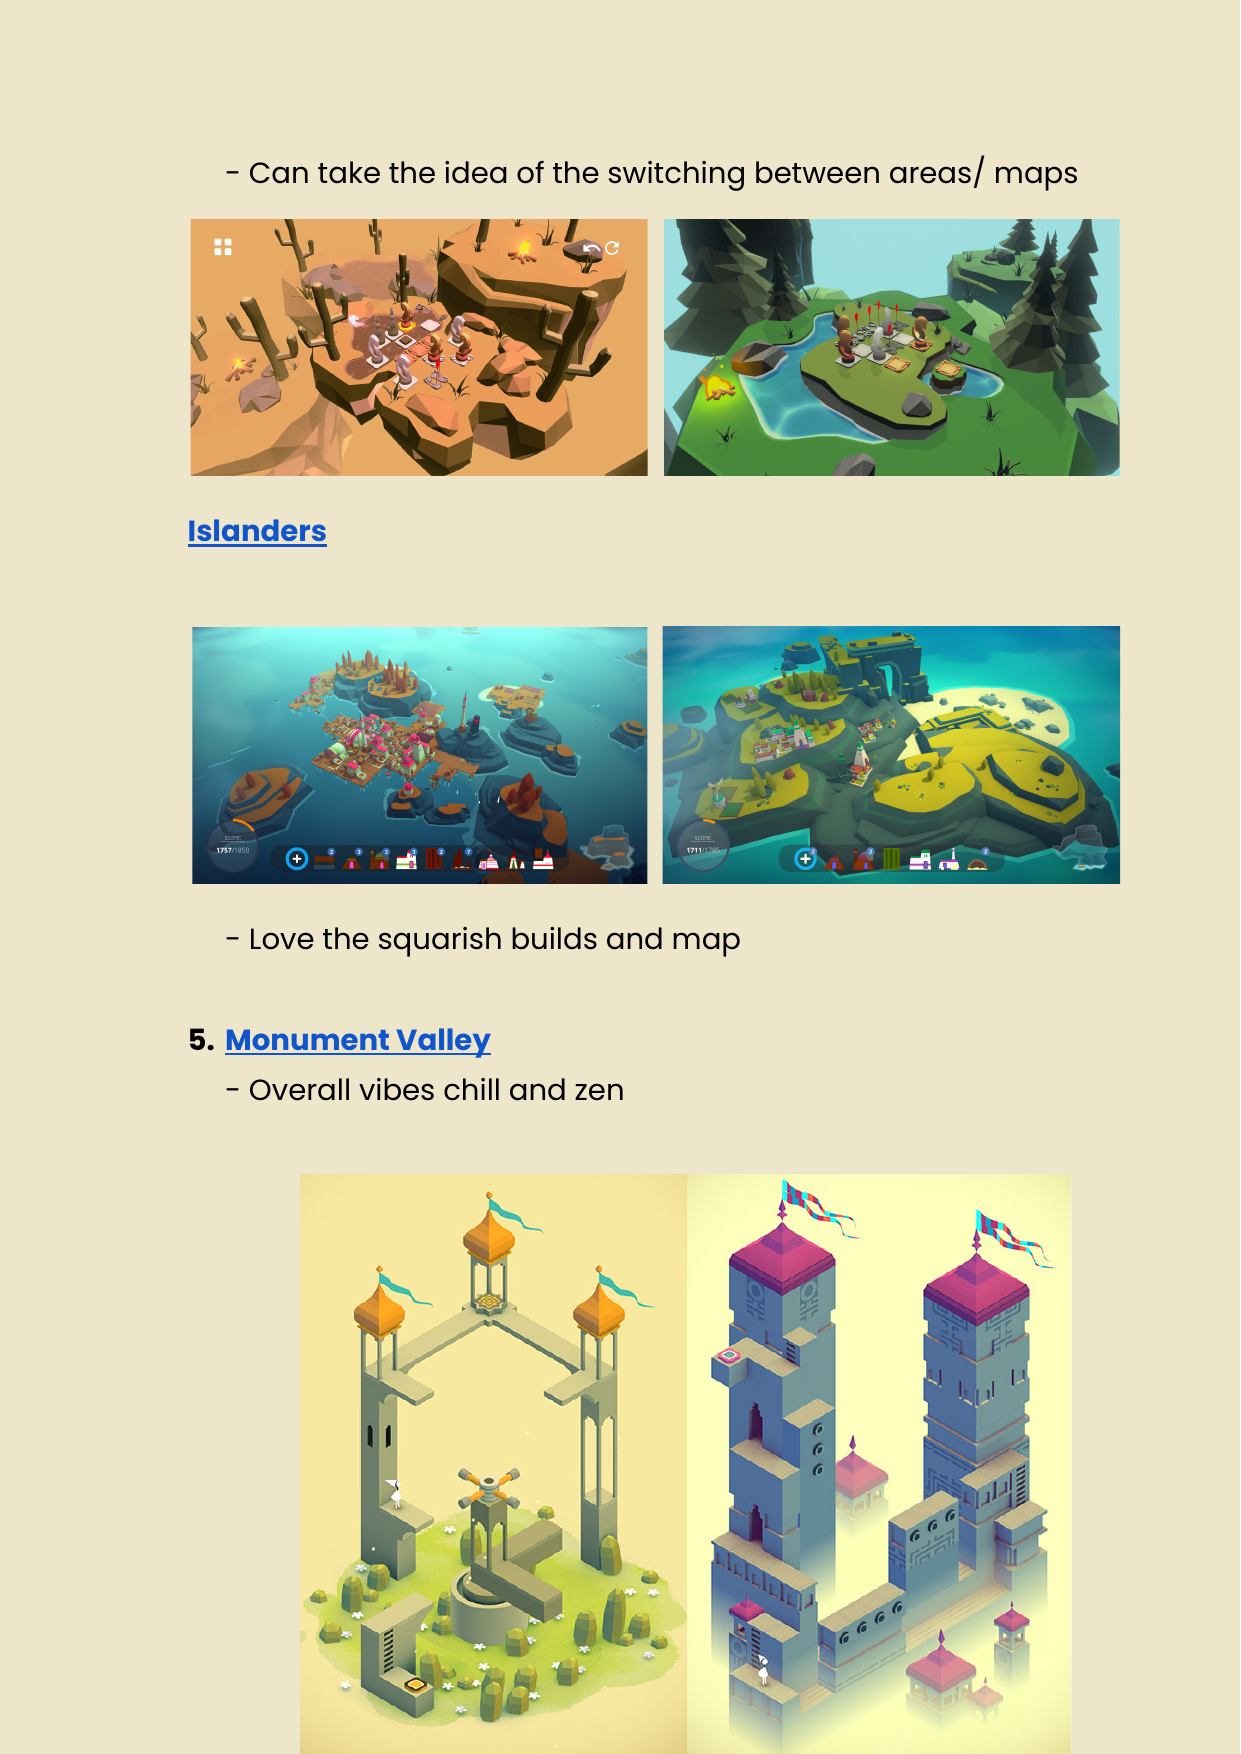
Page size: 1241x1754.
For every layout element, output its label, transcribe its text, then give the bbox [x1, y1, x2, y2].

picture [300, 1174, 1072, 1754]
list Monument Valley [187, 1016, 1090, 1060]
text - Can take the idea of the switching between areas/ maps [225, 150, 1090, 194]
picture [664, 219, 1120, 476]
picture [192, 627, 648, 884]
text - Overall vibes chill and zen [225, 1067, 1090, 1110]
picture [662, 626, 1121, 884]
picture [190, 219, 648, 476]
